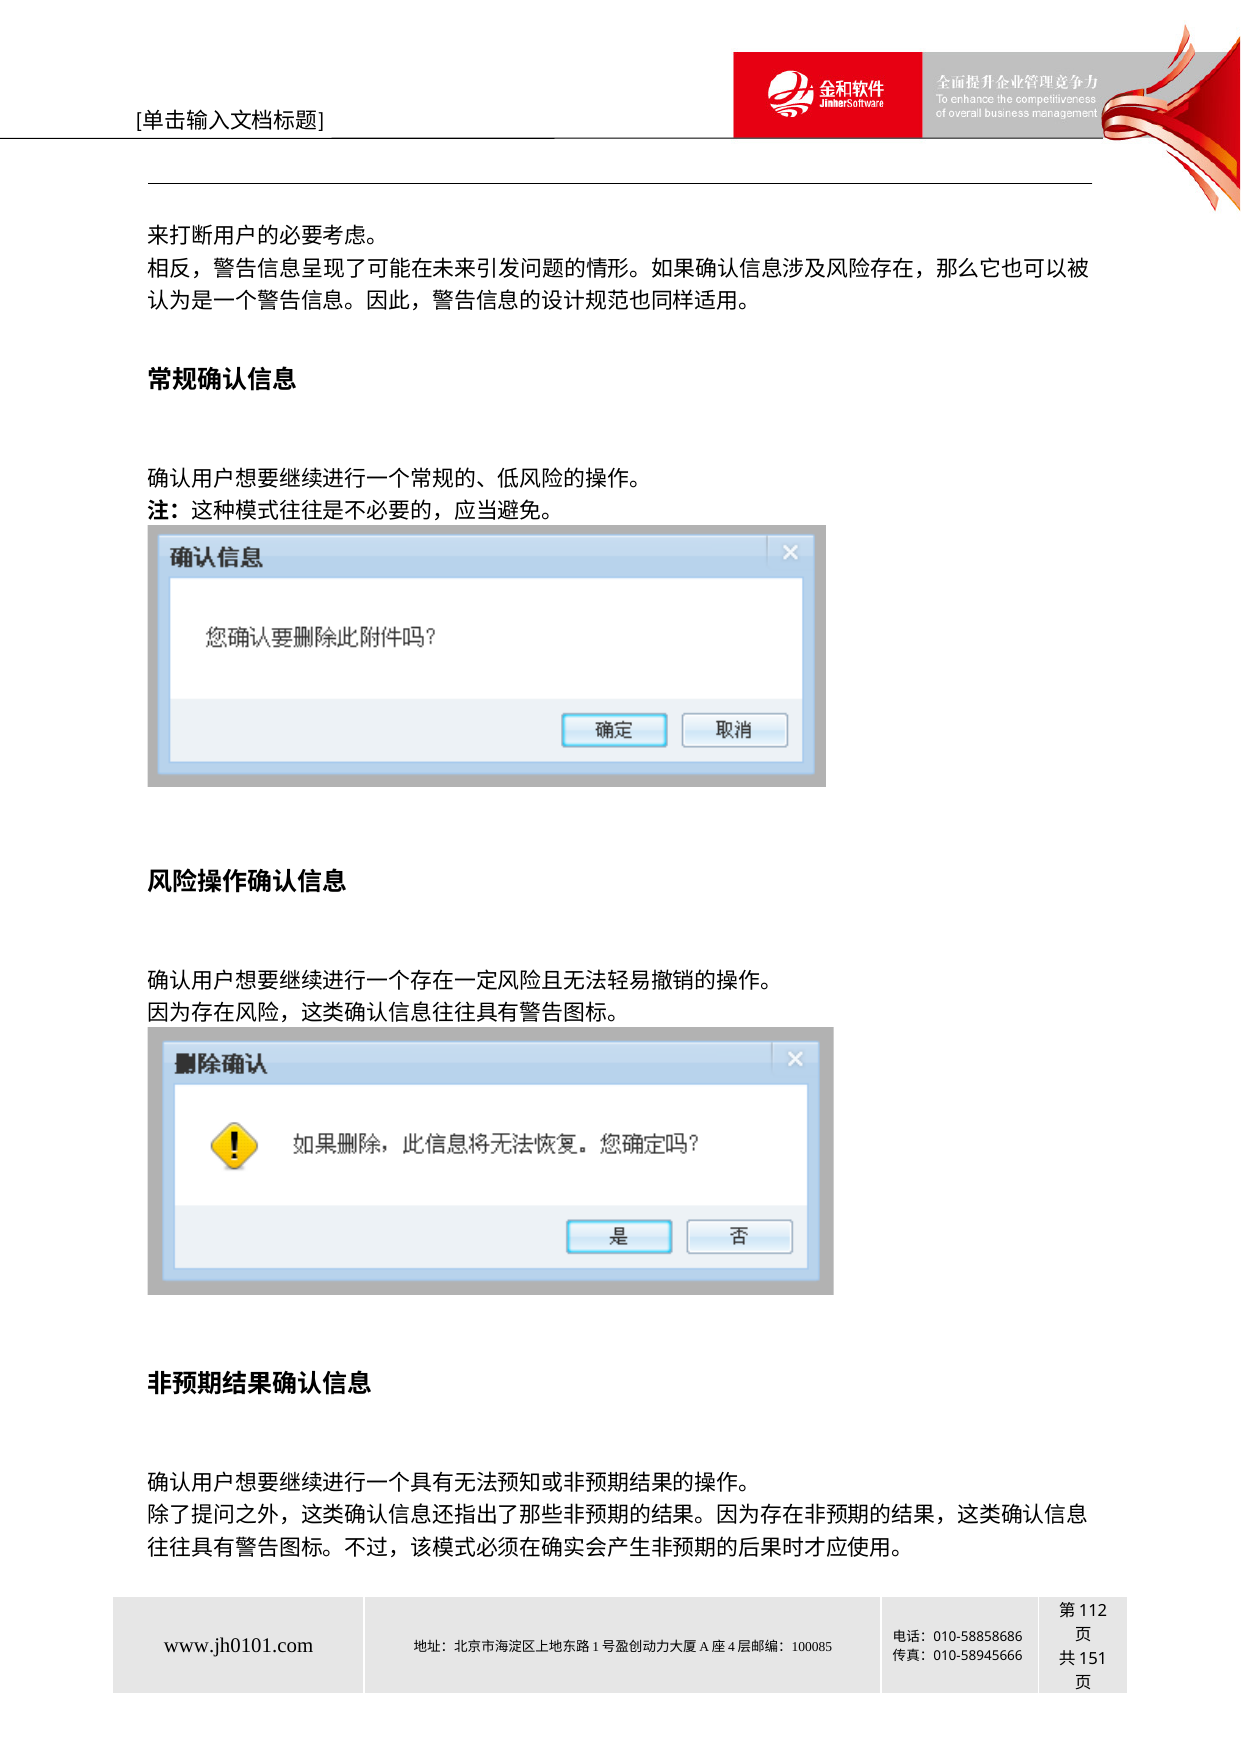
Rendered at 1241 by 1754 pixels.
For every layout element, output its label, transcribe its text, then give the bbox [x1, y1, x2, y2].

picture [199, 0, 1241, 232]
list 因为存在风险，这类确认信息往往具有警告图标。 [148, 995, 1092, 1027]
list 确认用户想要继续进行一个常规的、低风险的操作。 [148, 460, 1092, 493]
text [148, 218, 1092, 251]
text 相反，警告信息呈现了可能在未来引发问题的情形。如果确认信息涉及风险存在，那么它也可以被认为是一个警告信息。因此，警告信息的设计规范也同样适用。 [148, 251, 1092, 316]
subtitle 风险操作确认信息 [148, 847, 1092, 912]
list 确认用户想要继续进行一个具有无法预知或非预期结果的操作。 [148, 1464, 1092, 1497]
list 除了提问之外，这类确认信息还指出了那些非预期的结果。因为存在非预期的结果，这类确认信息往往具有警告图标。不过，该模式必须在确实会产生非预期的后果时才应使用。 [148, 1497, 1092, 1562]
subtitle 常规确认信息 [148, 345, 1092, 410]
picture [147, 1027, 834, 1295]
subtitle 非预期结果确认信息 [148, 1349, 1092, 1414]
picture [147, 525, 826, 787]
list 注：这种模式往往是不必要的，应当避免。 [148, 493, 1092, 525]
list 确认用户想要继续进行一个存在一定风险且无法轻易撤销的操作。 [148, 962, 1092, 995]
